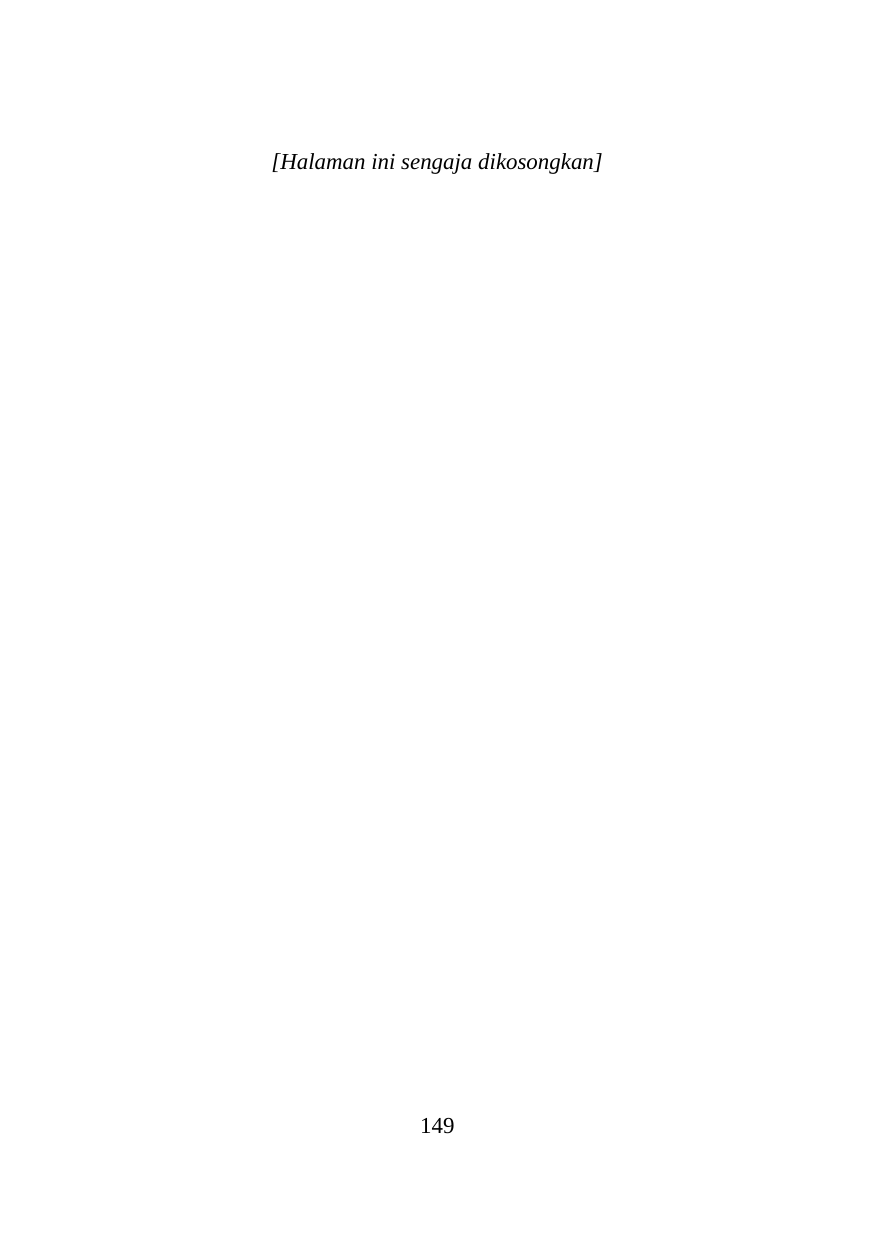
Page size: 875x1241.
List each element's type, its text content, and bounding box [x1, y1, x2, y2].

text [Halaman ini sengaja dikosongkan] [118, 148, 756, 174]
